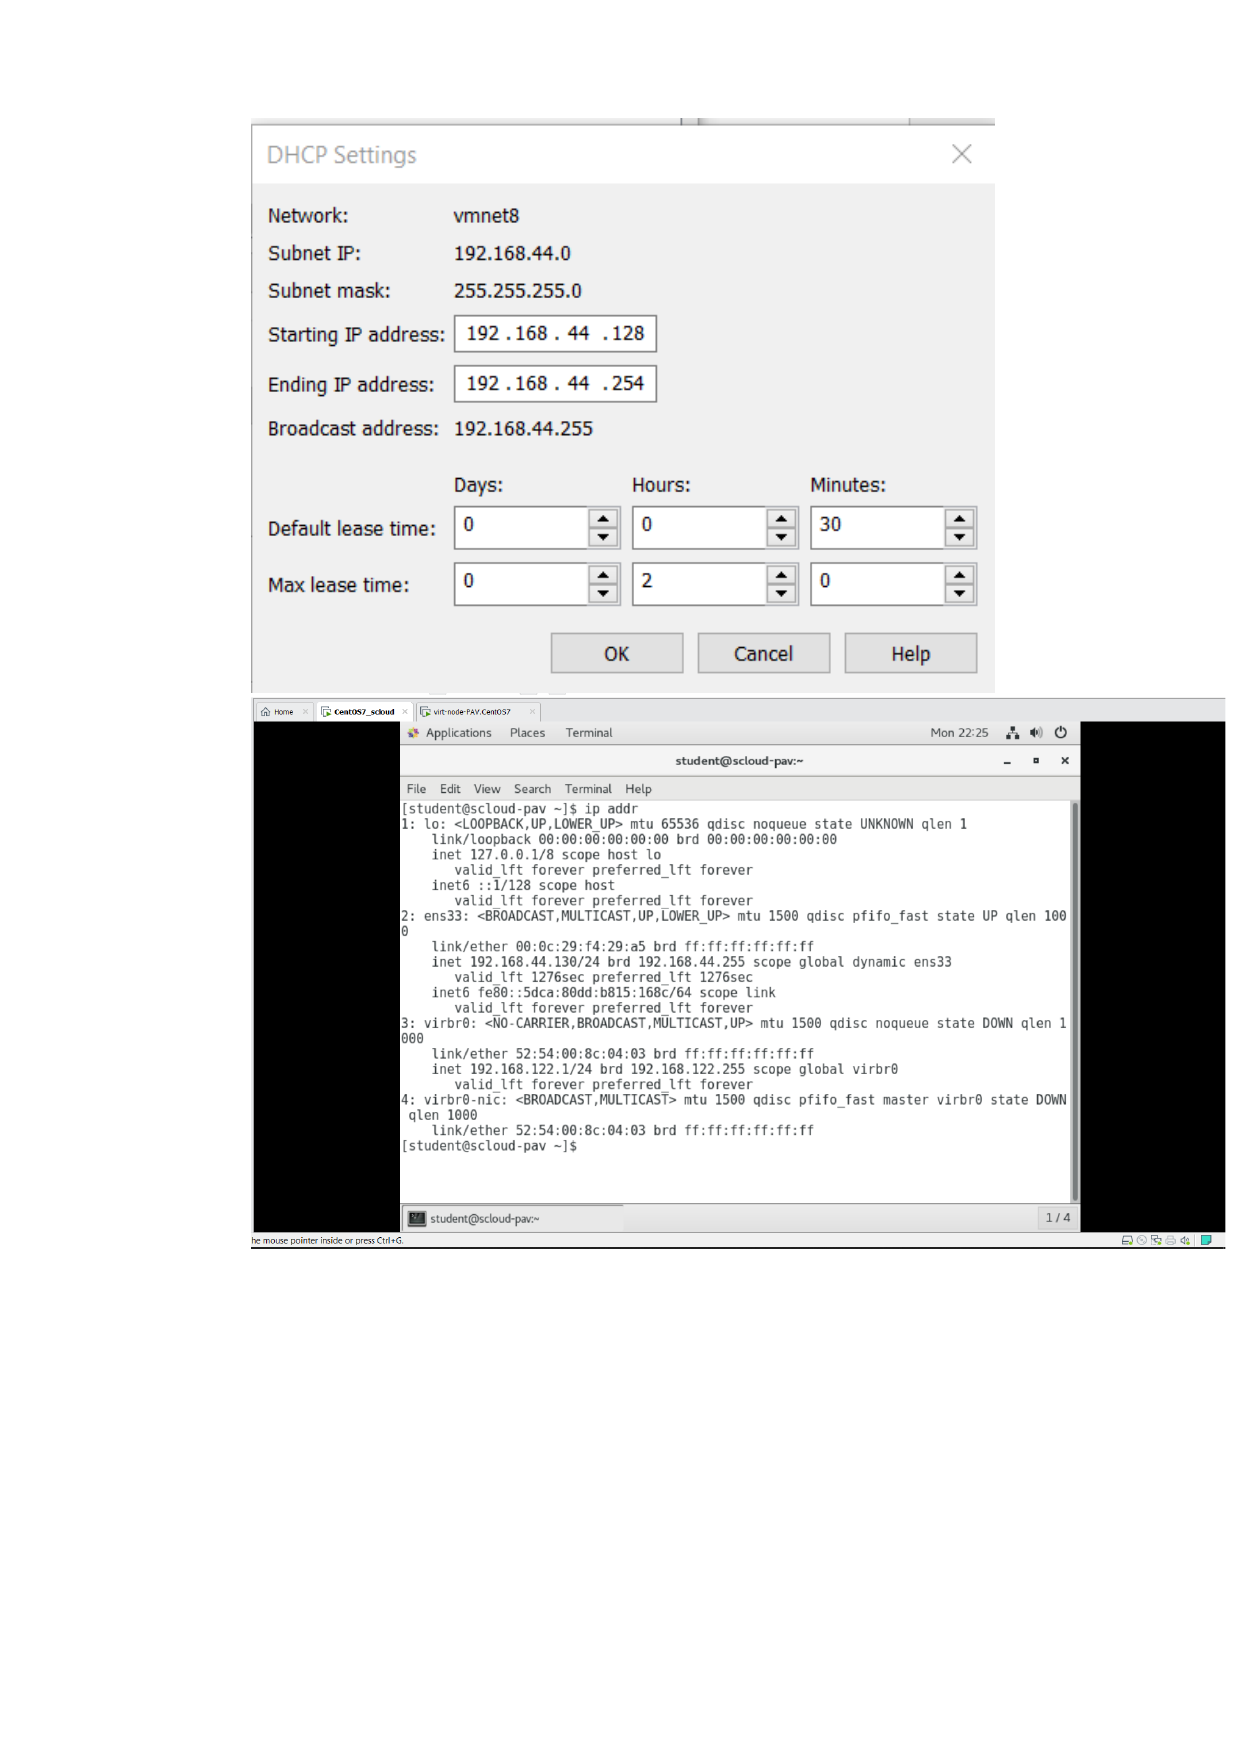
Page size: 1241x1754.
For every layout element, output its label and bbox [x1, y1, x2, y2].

picture [251, 118, 1226, 1249]
